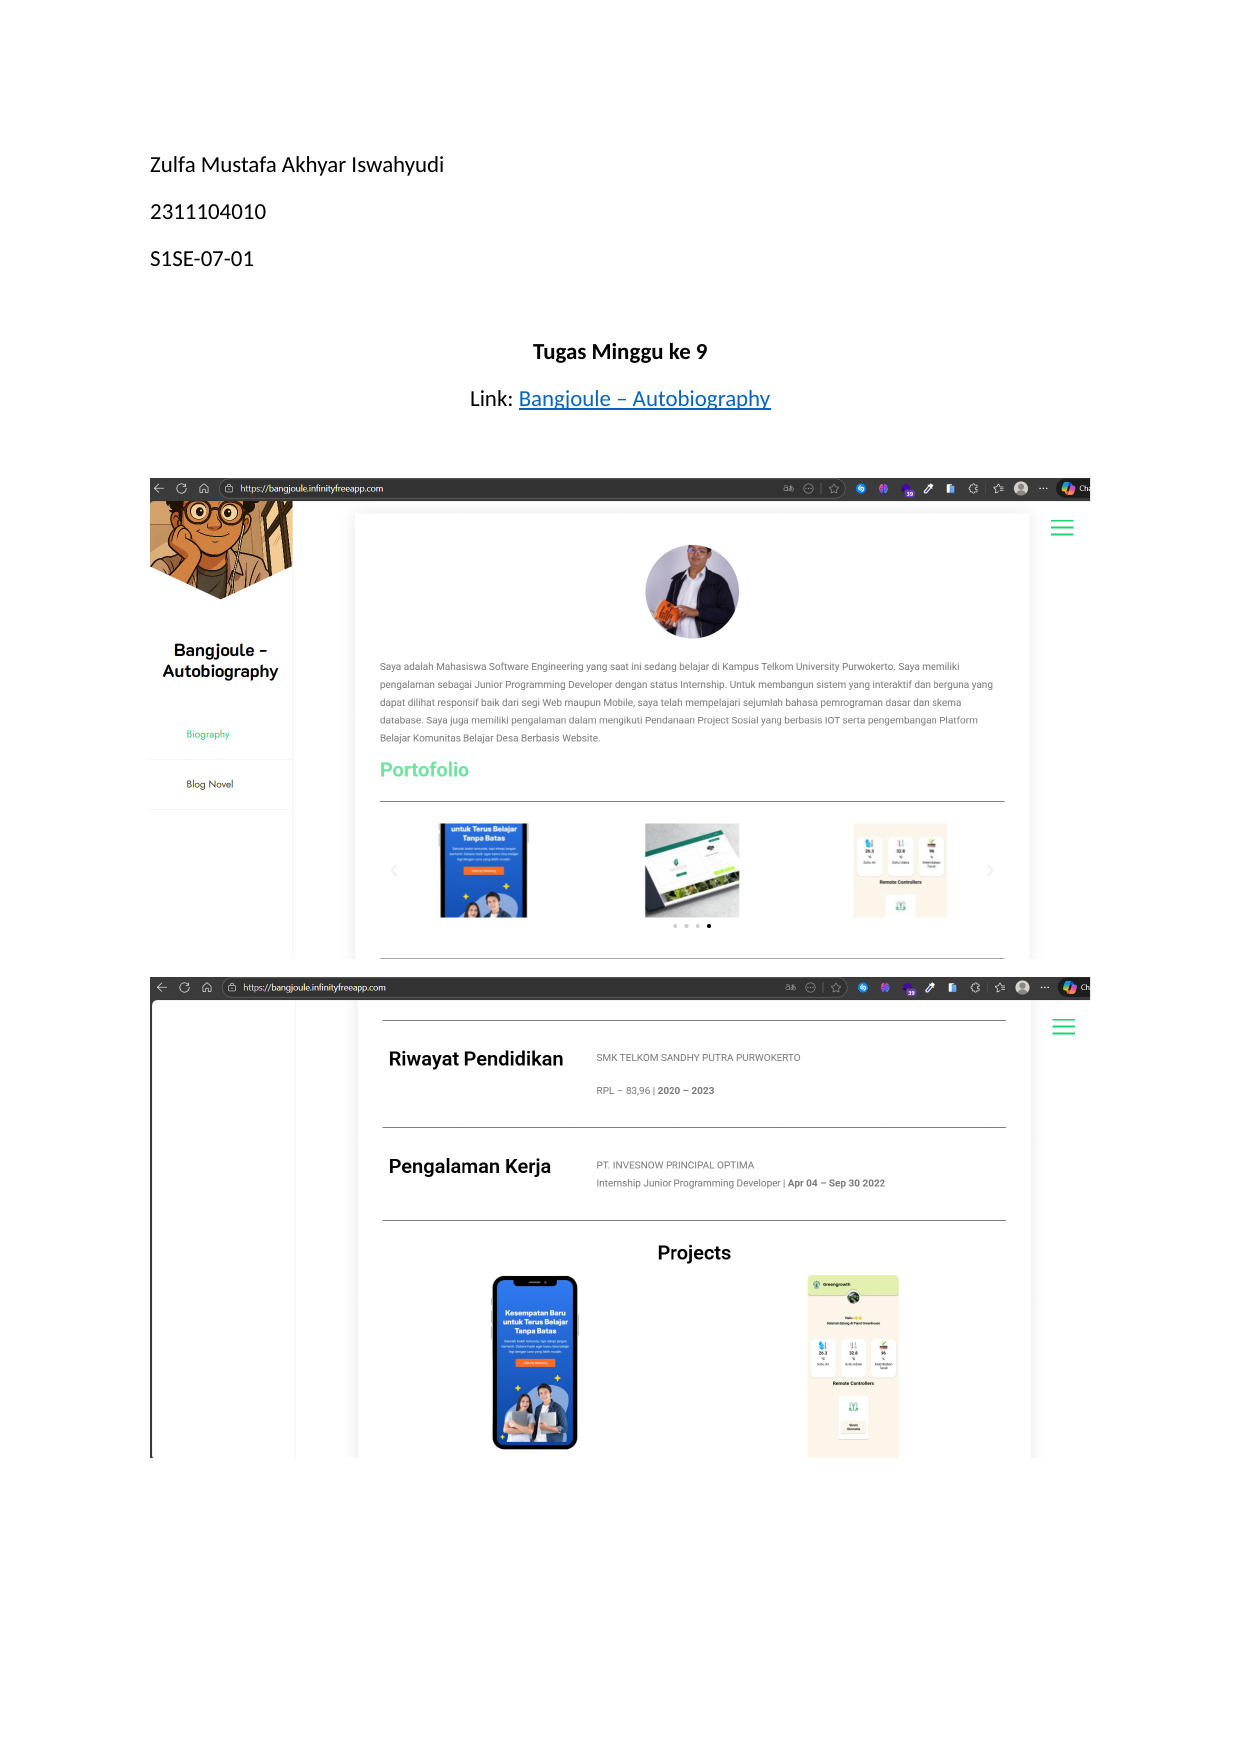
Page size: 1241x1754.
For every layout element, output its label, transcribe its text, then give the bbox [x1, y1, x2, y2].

picture [150, 977, 1091, 1458]
text Zulfa Mustafa Akhyar Iswahyudi [150, 150, 1090, 178]
text 2311104010 [150, 197, 1090, 225]
text Link: Bangjoule – Autobiography [150, 384, 1090, 412]
text Tugas Minggu ke 9 [150, 337, 1090, 366]
text S1SE-07-01 [150, 244, 1090, 272]
picture [150, 478, 1091, 959]
